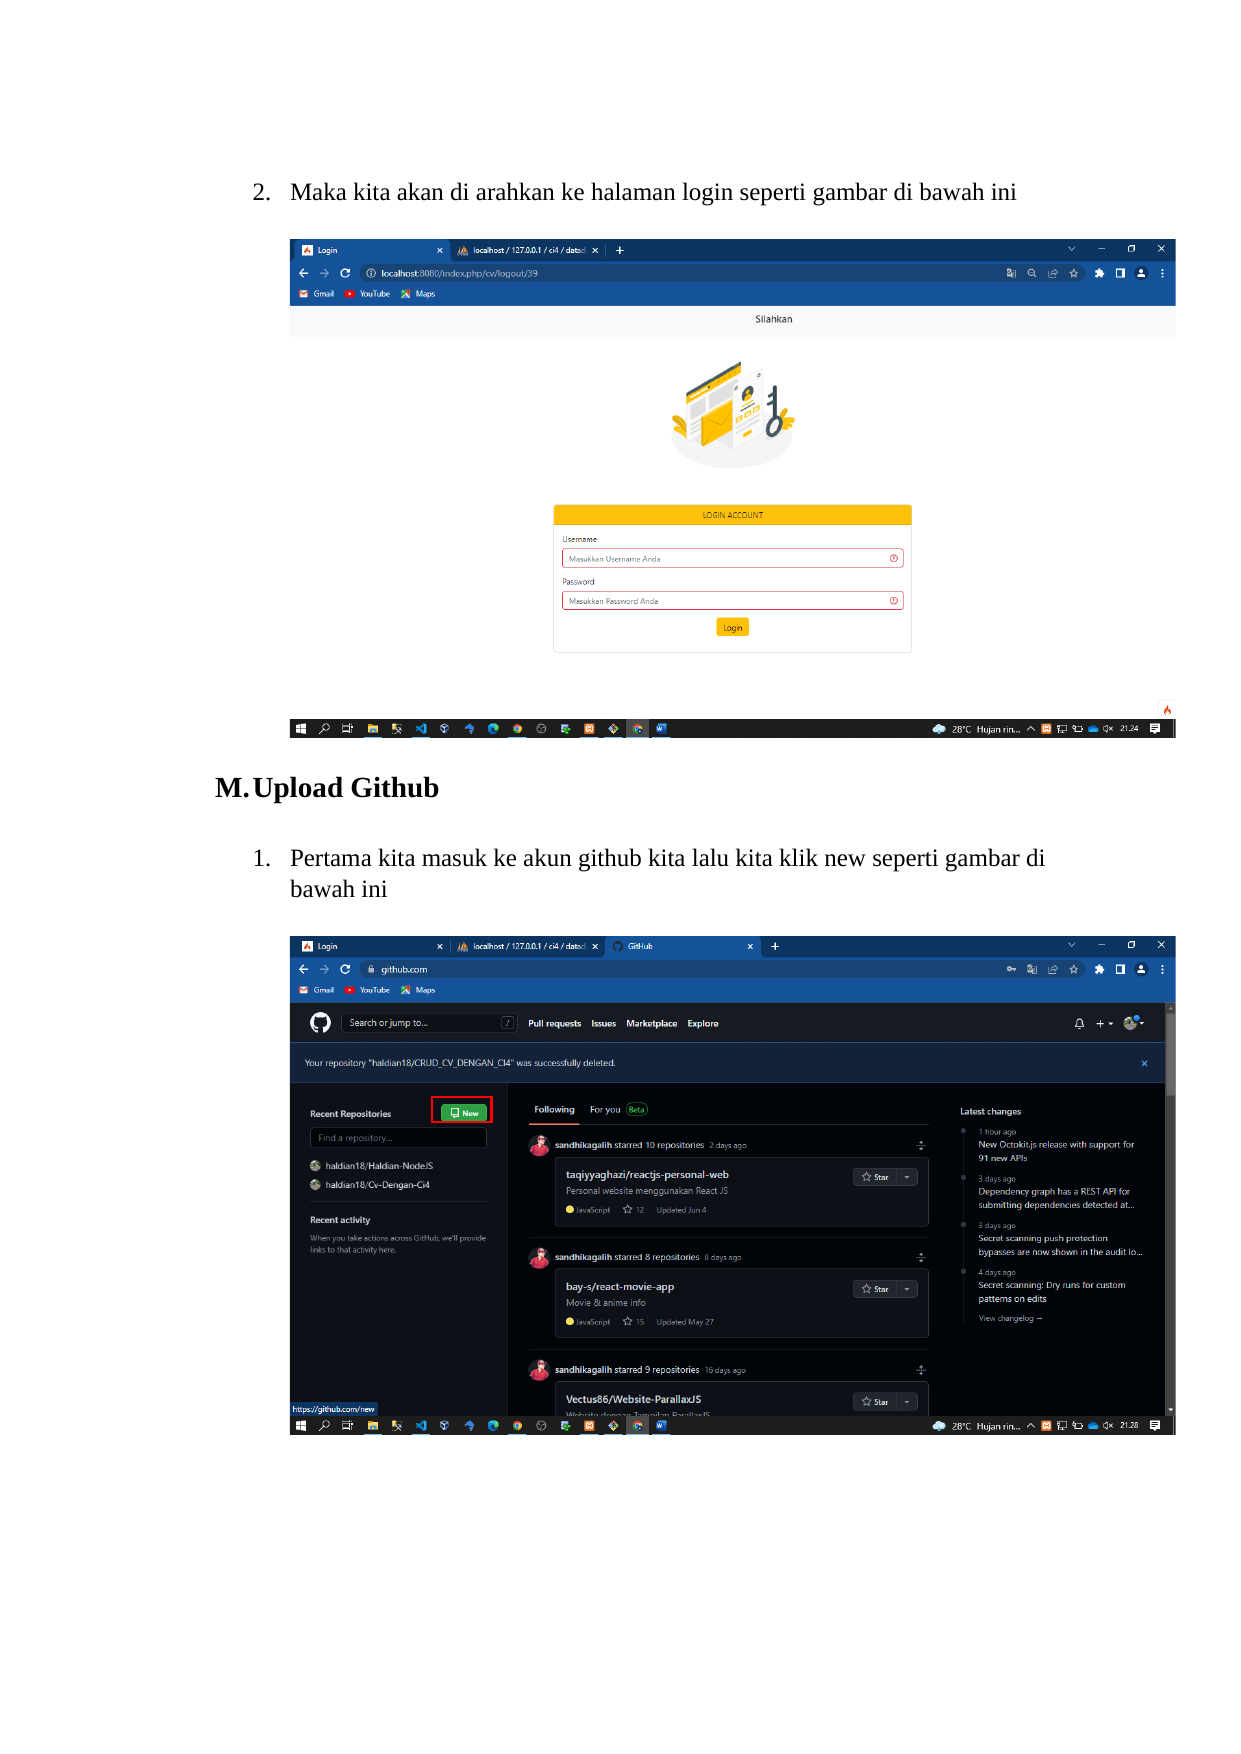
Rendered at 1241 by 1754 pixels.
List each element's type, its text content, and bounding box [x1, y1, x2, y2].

list Maka kita akan di arahkan ke halaman login seperti gambar di bawah ini [252, 177, 1063, 206]
picture [289, 936, 1176, 1435]
list Pertama kita masuk ke akun github kita lalu kita klik new seperti gambar di bawah ini [252, 843, 1063, 903]
picture [289, 239, 1176, 738]
list Upload Github [215, 771, 1063, 804]
